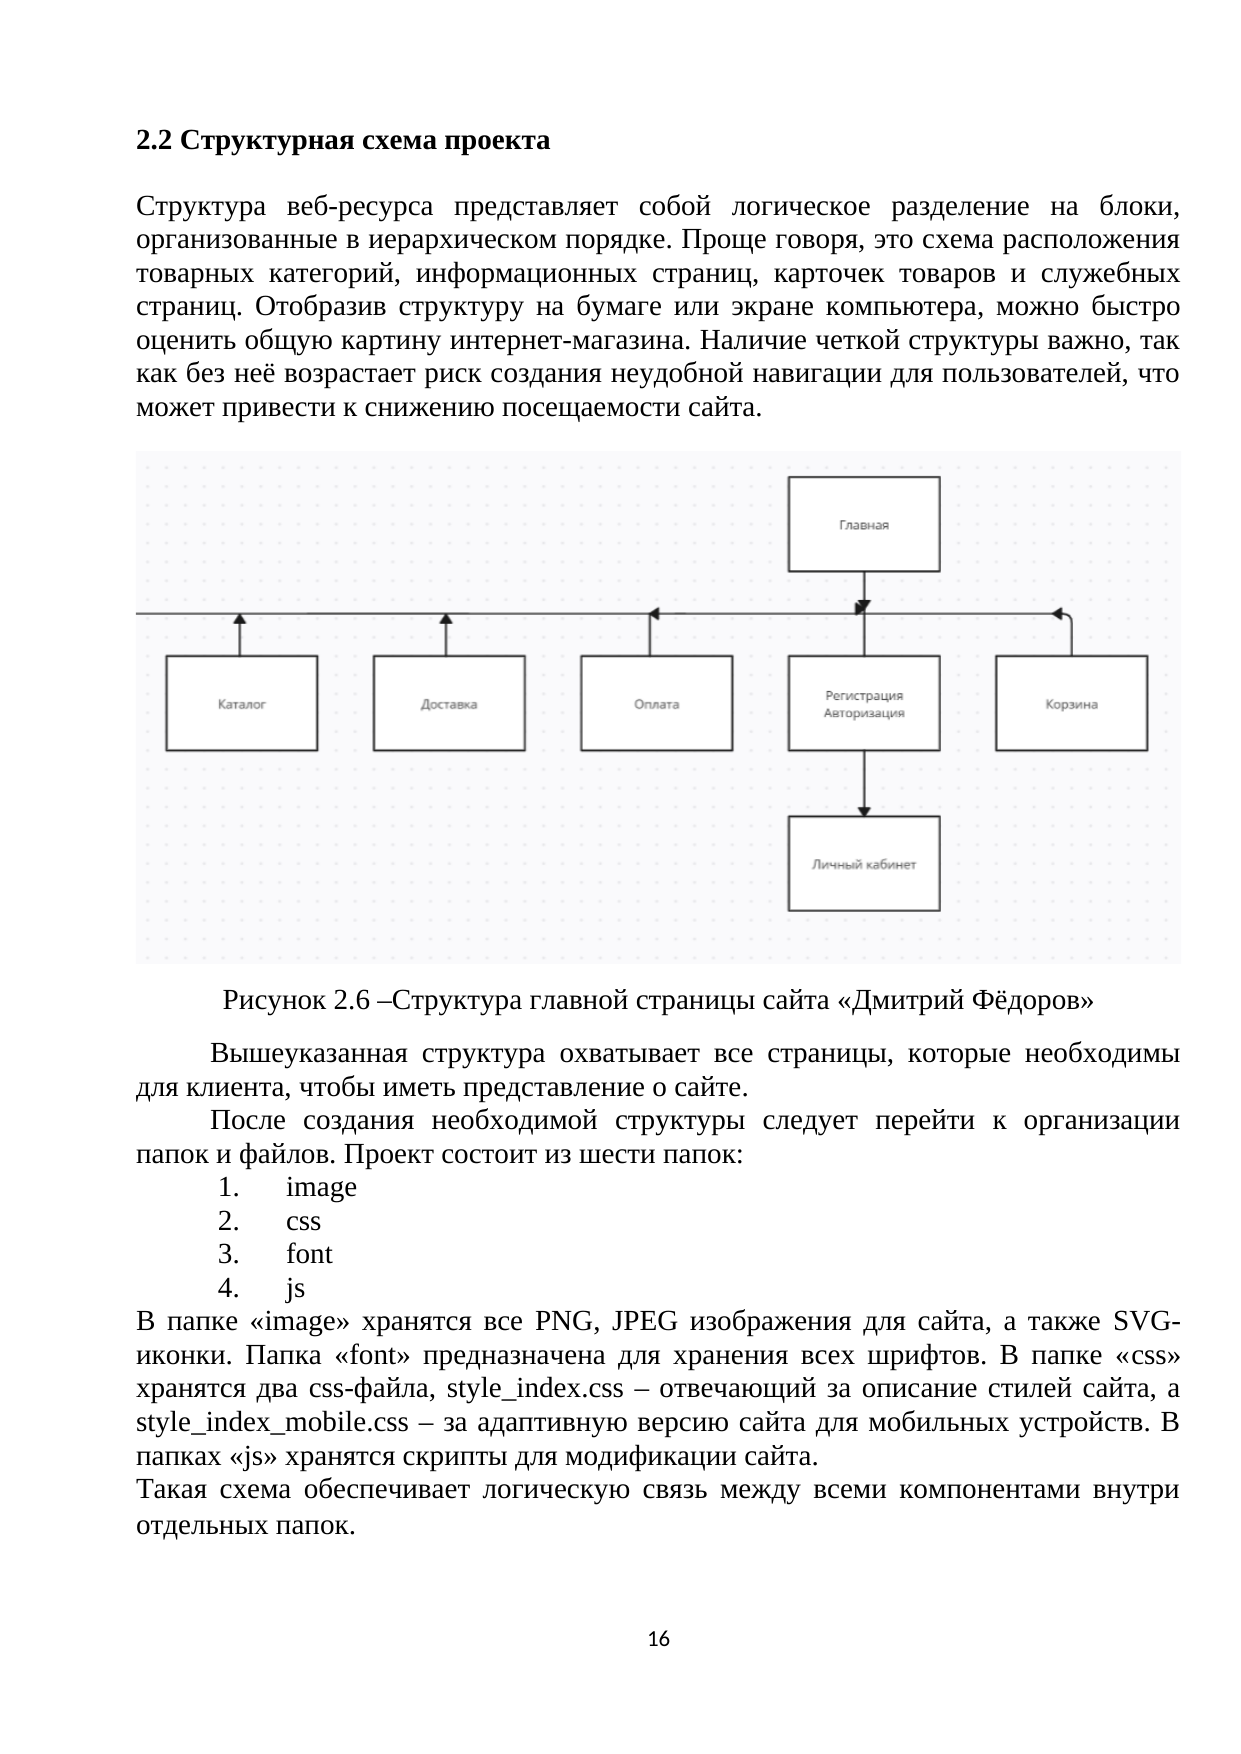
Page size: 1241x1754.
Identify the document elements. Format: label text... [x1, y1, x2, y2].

text В папке «image» хранятся все PNG, JPEG изображения для сайта, а также SVG-иконки. Папка «font» предназначена для хранения всех шрифтов. В папке «css» хранятся два css-файла, style_index.css – отвечающий за описание стилей сайта, а style_index_mobile.css – за адаптивную версию сайта для мобильных устройств. В папках «js» хранятся скрипты для модификации сайта. [136, 1303, 1181, 1471]
list font [211, 1236, 1181, 1270]
picture [135, 451, 1182, 964]
text Такая схема обеспечивает логическую связь между всеми компонентами внутри отдельных папок. [136, 1471, 1181, 1541]
text Рисунок 2.6 –Структура главной страницы сайта «Дмитрий Фёдоров» [136, 982, 1181, 1016]
list js [211, 1270, 1181, 1303]
text Структура веб-ресурса представляет собой логическое разделение на блоки, организованные в иерархическом порядке. Проще говоря, это схема расположения товарных категорий, информационных страниц, карточек товаров и служебных страниц. Отобразив структуру на бумаге или экране компьютера, можно быстро оценить общую картину интернет-магазина. Наличие четкой структуры важно, так как без неё возрастает риск создания неудобной навигации для пользователей, что может привести к снижению посещаемости сайта. [136, 188, 1181, 422]
text После создания необходимой структуры следует перейти к организации папок и файлов. Проект состоит из шести папок: [136, 1102, 1181, 1169]
list css [211, 1203, 1181, 1236]
text Вышеуказанная структура охватывает все страницы, которые необходимы для клиента, чтобы иметь представление о сайте. [136, 1035, 1181, 1102]
subtitle 2.2 Структурная схема проекта [136, 122, 1181, 156]
list image [211, 1169, 1181, 1203]
